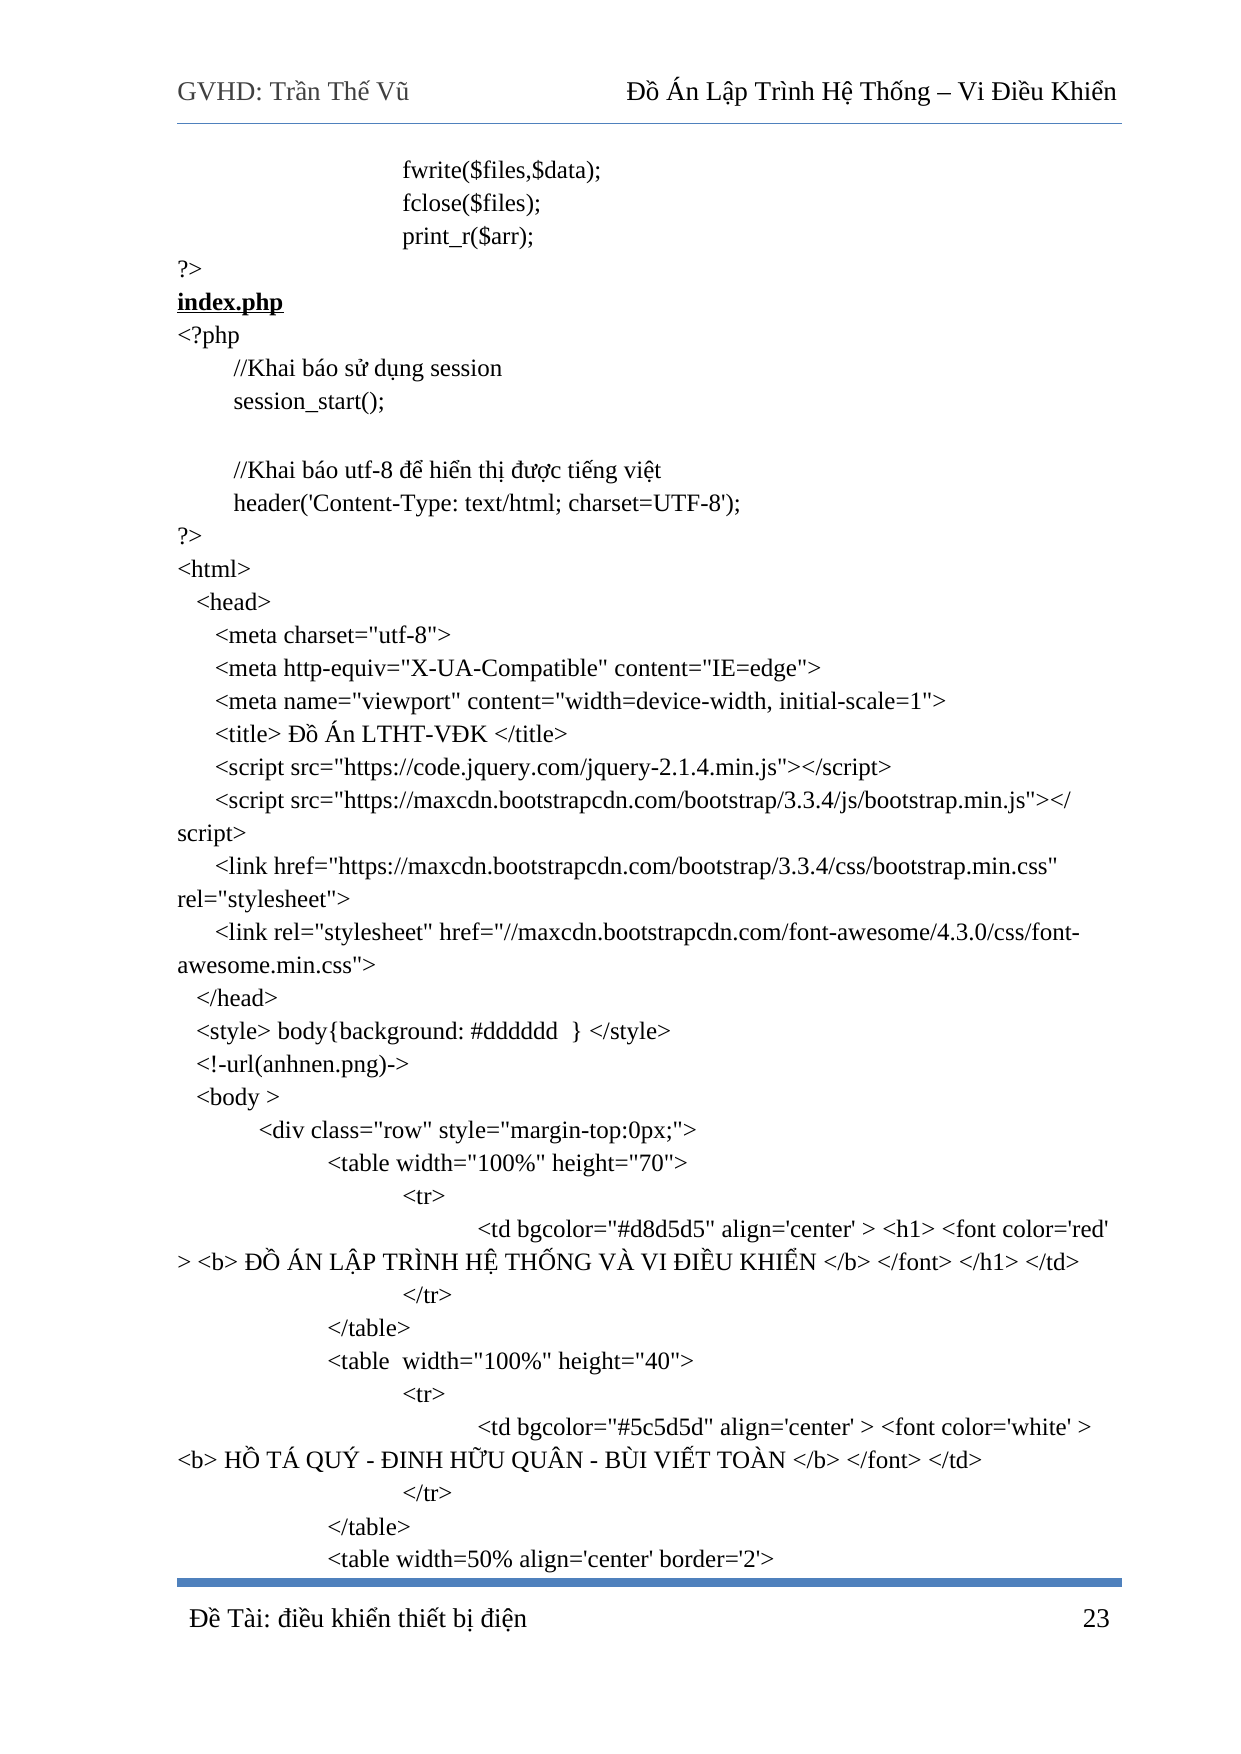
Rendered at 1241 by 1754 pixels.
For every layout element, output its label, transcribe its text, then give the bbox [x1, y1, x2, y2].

text <style> body{background: #dddddd } </style> [177, 1016, 1122, 1045]
text fwrite($files,$data); [177, 155, 1122, 184]
text <title> Ðồ Án LTHT-VÐK </title> [177, 719, 1122, 748]
text session_start(); [177, 386, 1122, 415]
text <table width="100%" height="40"> [177, 1346, 1122, 1375]
text </head> [177, 983, 1122, 1012]
text <link href="https://maxcdn.bootstrapcdn.com/bootstrap/3.3.4/css/bootstrap.min.css" rel="stylesheet"> [177, 851, 1122, 913]
text <meta http-equiv="X-UA-Compatible" content="IE=edge"> [177, 653, 1122, 682]
text <td bgcolor="#5c5d5d" align='center' > <font color='white' > <b> HỒ TÁ QUÝ - ĐINH HỮU QUÂN - BÙI VIẾT TOÀN </b> </font> </td> [177, 1412, 1122, 1474]
text <table width=50% align='center' border='2'> [177, 1544, 1122, 1573]
text </tr> [177, 1280, 1122, 1309]
text <td bgcolor="#d8d5d5" align='center' > <h1> <font color='red' > <b> ĐỒ ÁN LẬP TRÌNH HỆ THỐNG VÀ VI ĐIỀU KHIỂN </b> </font> </h1> </td> [177, 1214, 1122, 1276]
text <meta name="viewport" content="width=device-width, initial-scale=1"> [177, 686, 1122, 715]
text //Khai báo utf-8 để hiển thị được tiếng việt [177, 455, 1122, 484]
text ?> [177, 521, 1122, 550]
text <head> [177, 587, 1122, 616]
text <!-url(anhnen.png)-> [177, 1049, 1122, 1078]
text </table> [177, 1313, 1122, 1342]
text index.php [177, 287, 1122, 316]
text <link rel="stylesheet" href="//maxcdn.bootstrapcdn.com/font-awesome/4.3.0/css/font-awesome.min.css"> [177, 917, 1122, 979]
text <?php [177, 320, 1122, 349]
text //Khai báo sử dụng session [177, 353, 1122, 382]
text <meta charset="utf-8"> [177, 620, 1122, 649]
text <script src="https://maxcdn.bootstrapcdn.com/bootstrap/3.3.4/js/bootstrap.min.js"></script> [177, 785, 1122, 847]
text <script src="https://code.jquery.com/jquery-2.1.4.min.js"></script> [177, 752, 1122, 781]
text <body > [177, 1082, 1122, 1111]
text <tr> [177, 1181, 1122, 1210]
text <div class="row" style="margin-top:0px;"> [177, 1115, 1122, 1144]
text print_r($arr); [177, 221, 1122, 250]
text ?> [177, 254, 1122, 283]
text fclose($files); [177, 188, 1122, 217]
text </tr> [177, 1478, 1122, 1507]
text <table width="100%" height="70"> [177, 1148, 1122, 1177]
text header('Content-Type: text/html; charset=UTF-8'); [177, 488, 1122, 517]
text <html> [177, 554, 1122, 583]
text <tr> [177, 1379, 1122, 1408]
text </table> [177, 1512, 1122, 1540]
